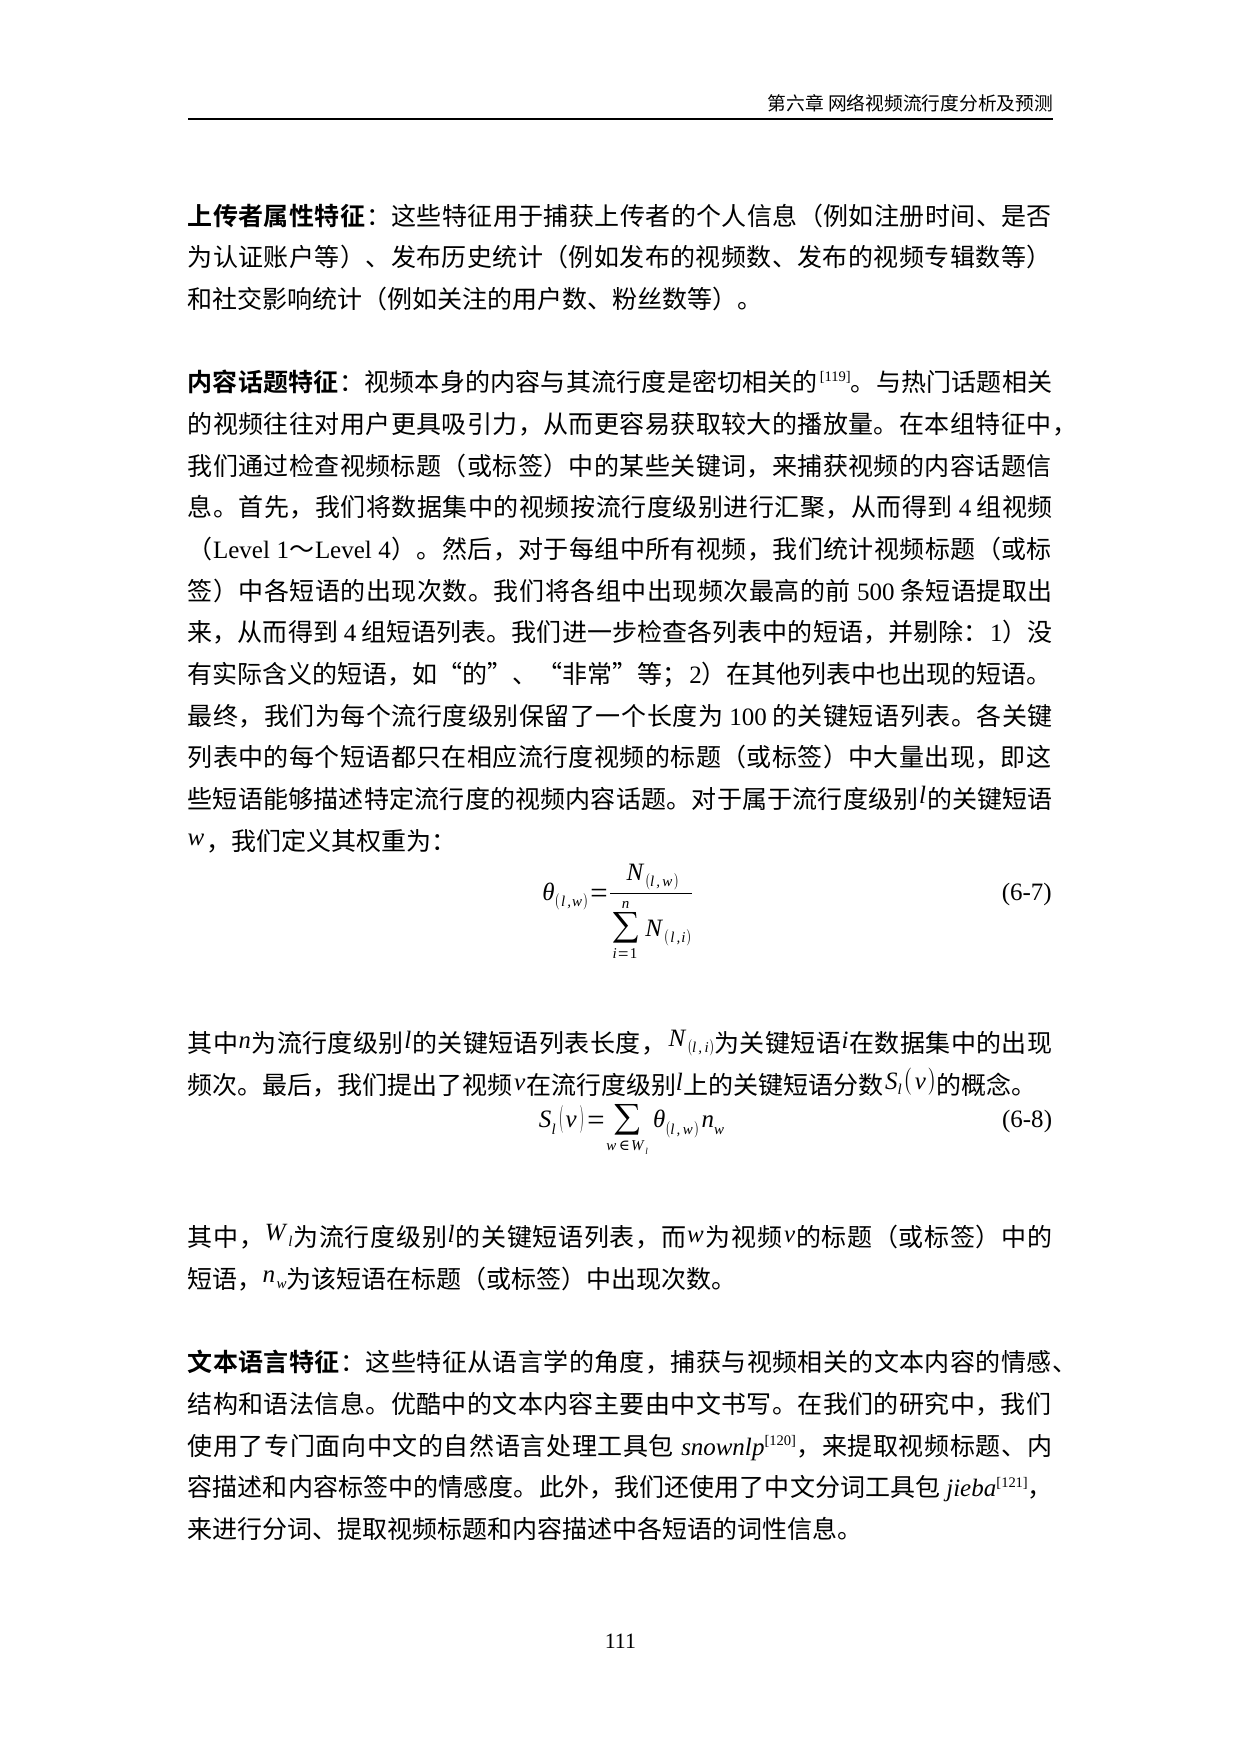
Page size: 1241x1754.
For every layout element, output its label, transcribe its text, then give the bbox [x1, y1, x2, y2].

text 其中为流行度级别的关键短语列表长度，为关键短语在数据集中的出现频次。最后，我们提出了视频在流行度级别上的关键短语分数的概念。 [187, 1019, 1053, 1103]
text 内容话题特征：视频本身的内容与其流行度是密切相关的[119]。与热门话题相关的视频往往对用户更具吸引力，从而更容易获取较大的播放量。在本组特征中，我们通过检查视频标题（或标签）中的某些关键词，来捕获视频的内容话题信息。首先，我们将数据集中的视频按流行度级别进行汇聚，从而得到4组视频（Level 1～Level 4）。然后，对于每组中所有视频，我们统计视频标题（或标签）中各短语的出现次数。我们将各组中出现频次最高的前500条短语提取出来，从而得到4组短语列表。我们进一步检查各列表中的短语，并剔除：1）没有实际含义的短语，如“的”、“非常”等；2）在其他列表中也出现的短语。最终，我们为每个流行度级别保留了一个长度为100的关键短语列表。各关键列表中的每个短语都只在相应流行度视频的标题（或标签）中大量出现，即这些短语能够描述特定流行度的视频内容话题。对于属于流行度级别的关键短语，我们定义其权重为： [187, 358, 1053, 858]
text 上传者属性特征：这些特征用于捕获上传者的个人信息（例如注册时间、是否为认证账户等）、发布历史统计（例如发布的视频数、发布的视频专辑数等）和社交影响统计（例如关注的用户数、粉丝数等）。 [187, 192, 1053, 317]
text 文本语言特征：这些特征从语言学的角度，捕获与视频相关的文本内容的情感、结构和语法信息。优酷中的文本内容主要由中文书写。在我们的研究中，我们使用了专门面向中文的自然语言处理工具包snownlp[120]，来提取视频标题、内容描述和内容标签中的情感度。此外，我们还使用了中文分词工具包jieba[121]，来进行分词、提取视频标题和内容描述中各短语的词性信息。 [187, 1338, 1053, 1547]
text 其中，为流行度级别的关键短语列表，而为视频的标题（或标签）中的短语，为该短语在标题（或标签）中出现次数。 [187, 1213, 1053, 1297]
